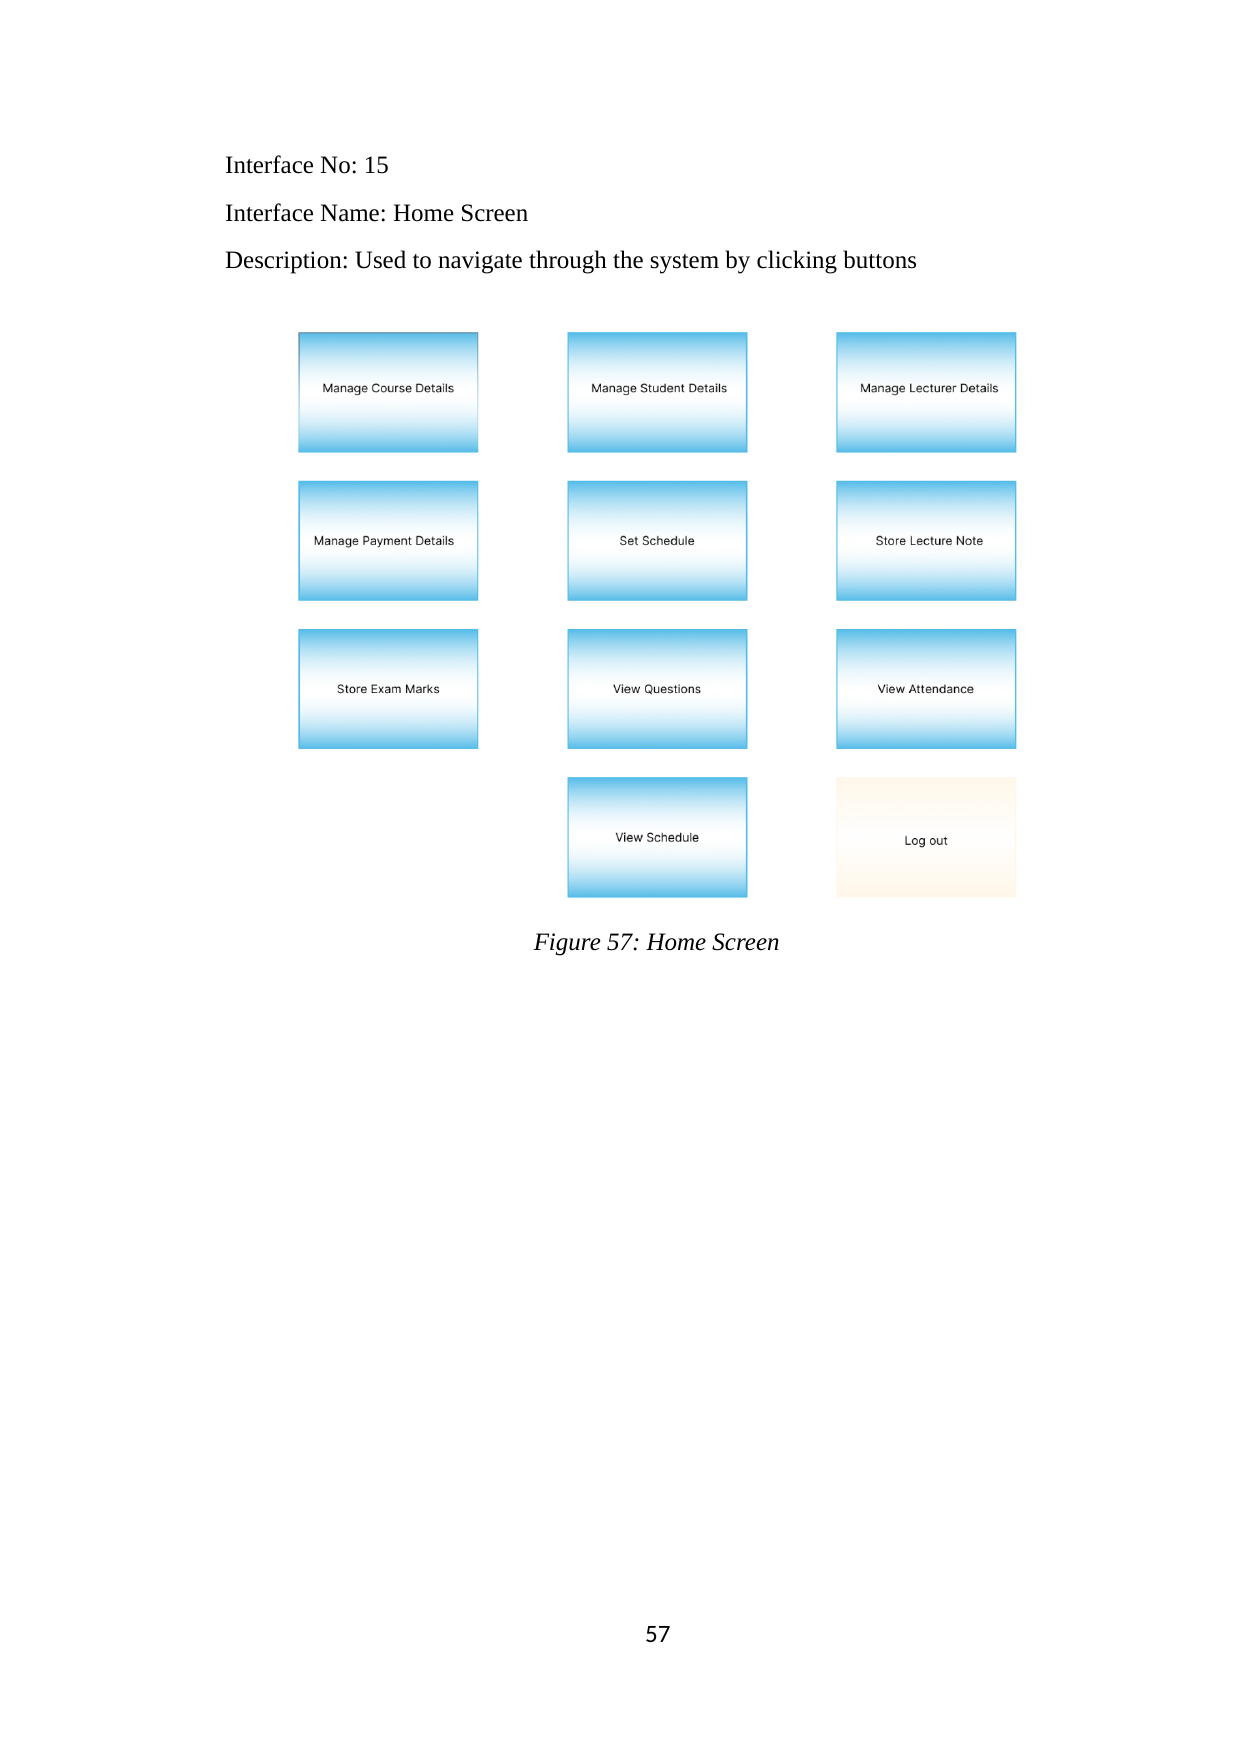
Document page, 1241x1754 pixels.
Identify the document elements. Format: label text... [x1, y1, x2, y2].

text Interface No: 15 [225, 150, 1090, 179]
picture [225, 293, 1089, 908]
text Interface Name: Home Screen [225, 198, 1090, 226]
text Description: Used to navigate through the system by clicking buttons [225, 245, 1090, 274]
